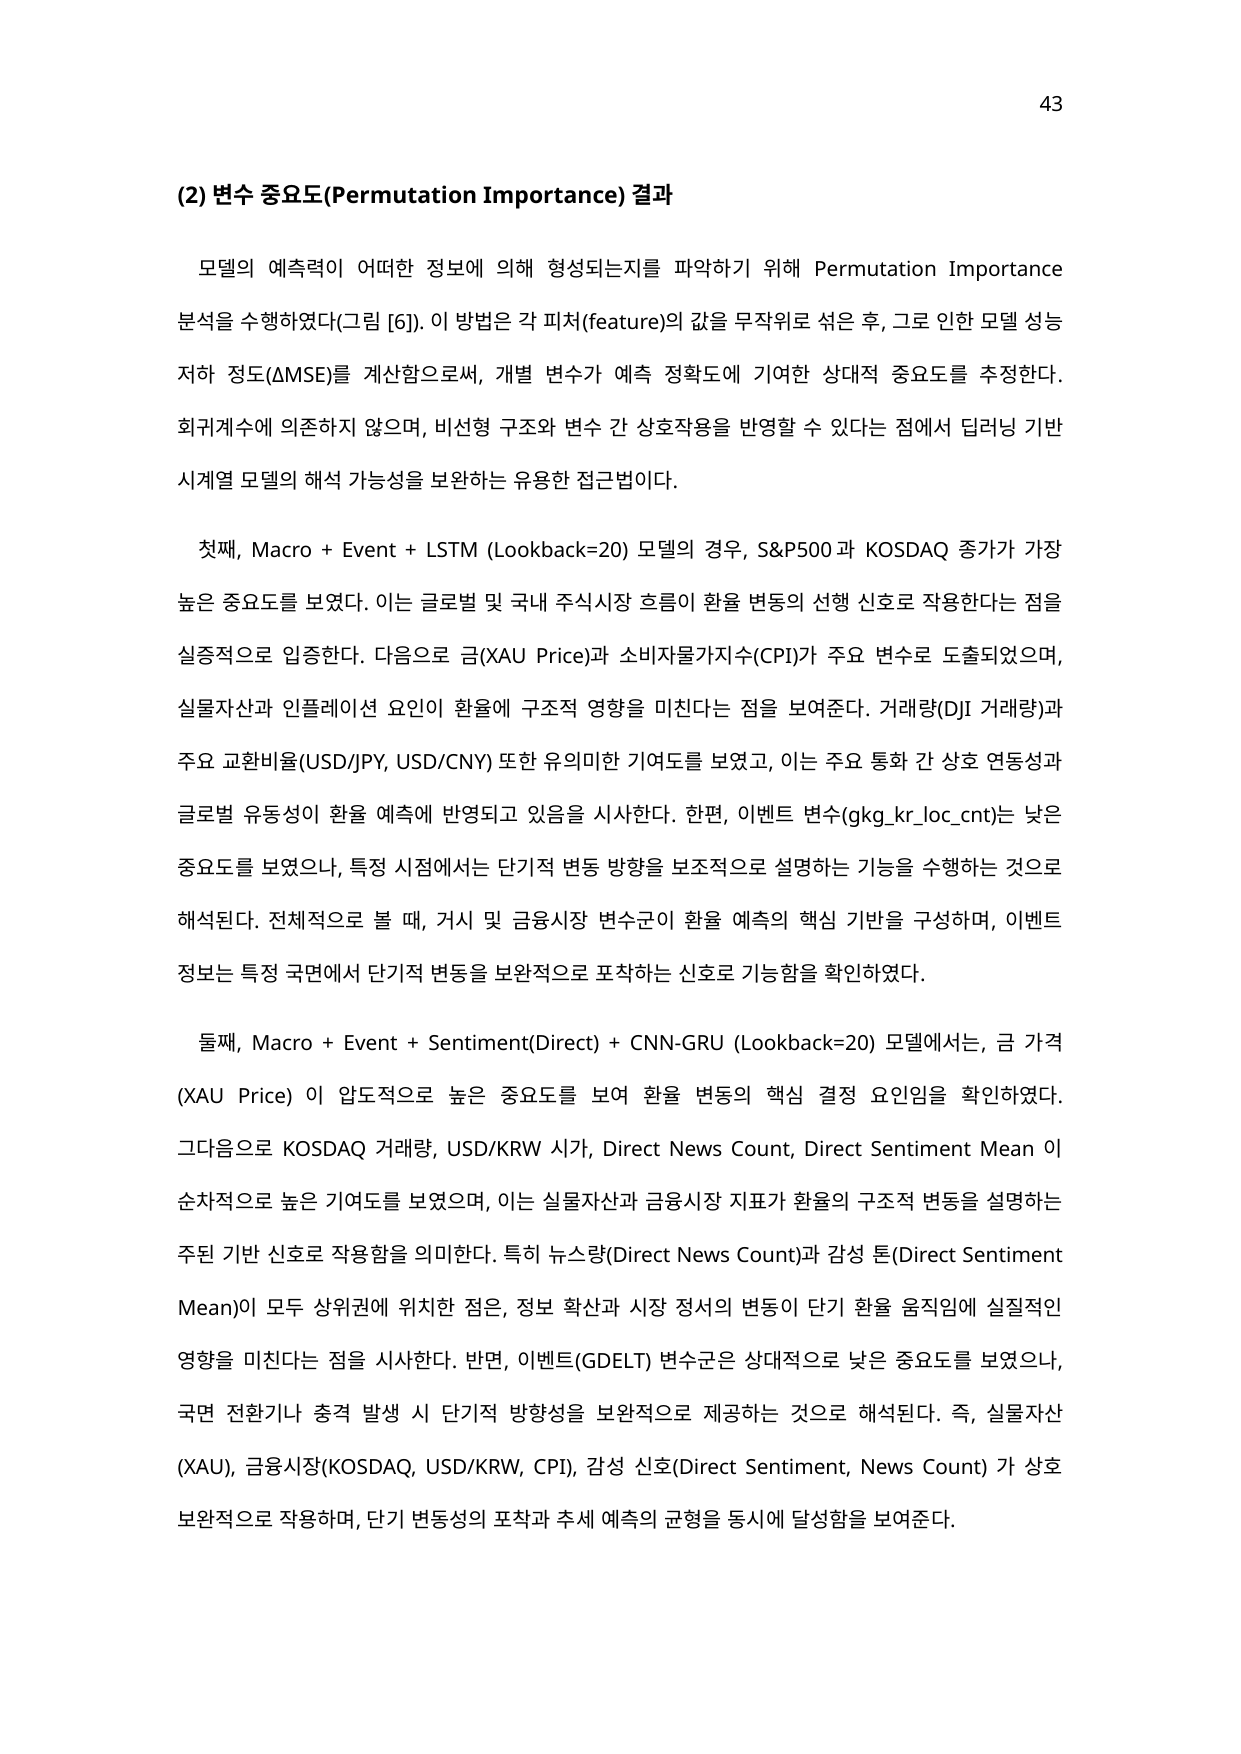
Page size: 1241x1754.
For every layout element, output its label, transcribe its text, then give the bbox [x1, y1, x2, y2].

text 첫째, Macro + Event + LSTM (Lookback=20) 모델의 경우, S&P500과 KOSDAQ 종가가 가장 높은 중요도를 보였다. 이는 글로벌 및 국내 주식시장 흐름이 환율 변동의 선행 신호로 작용한다는 점을 실증적으로 입증한다. 다음으로 금(XAU Price)과 소비자물가지수(CPI)가 주요 변수로 도출되었으며, 실물자산과 인플레이션 요인이 환율에 구조적 영향을 미친다는 점을 보여준다. 거래량(DJI 거래량)과 주요 교환비율(USD/JPY, USD/CNY) 또한 유의미한 기여도를 보였고, 이는 주요 통화 간 상호 연동성과 글로벌 유동성이 환율 예측에 반영되고 있음을 시사한다. 한편, 이벤트 변수(gkg_kr_loc_cnt)는 낮은 중요도를 보였으나, 특정 시점에서는 단기적 변동 방향을 보조적으로 설명하는 기능을 수행하는 것으로 해석된다. 전체적으로 볼 때, 거시 및 금융시장 변수군이 환율 예측의 핵심 기반을 구성하며, 이벤트 정보는 특정 국면에서 단기적 변동을 보완적으로 포착하는 신호로 기능함을 확인하였다. [177, 533, 1063, 987]
text (2) 변수 중요도(Permutation Importance) 결과 [177, 177, 1063, 211]
text 둘째, Macro + Event + Sentiment(Direct) + CNN-GRU (Lookback=20) 모델에서는, 금 가격(XAU Price) 이 압도적으로 높은 중요도를 보여 환율 변동의 핵심 결정 요인임을 확인하였다. 그다음으로 KOSDAQ 거래량, USD/KRW 시가, Direct News Count, Direct Sentiment Mean 이 순차적으로 높은 기여도를 보였으며, 이는 실물자산과 금융시장 지표가 환율의 구조적 변동을 설명하는 주된 기반 신호로 작용함을 의미한다. 특히 뉴스량(Direct News Count)과 감성 톤(Direct Sentiment Mean)이 모두 상위권에 위치한 점은, 정보 확산과 시장 정서의 변동이 단기 환율 움직임에 실질적인 영향을 미친다는 점을 시사한다. 반면, 이벤트(GDELT) 변수군은 상대적으로 낮은 중요도를 보였으나, 국면 전환기나 충격 발생 시 단기적 방향성을 보완적으로 제공하는 것으로 해석된다. 즉, 실물자산(XAU), 금융시장(KOSDAQ, USD/KRW, CPI), 감성 신호(Direct Sentiment, News Count) 가 상호 보완적으로 작용하며, 단기 변동성의 포착과 추세 예측의 균형을 동시에 달성함을 보여준다. [177, 1027, 1063, 1533]
text 모델의 예측력이 어떠한 정보에 의해 형성되는지를 파악하기 위해 Permutation Importance 분석을 수행하였다(그림 [6]). 이 방법은 각 피처(feature)의 값을 무작위로 섞은 후, 그로 인한 모델 성능 저하 정도(ΔMSE)를 계산함으로써, 개별 변수가 예측 정확도에 기여한 상대적 중요도를 추정한다. 회귀계수에 의존하지 않으며, 비선형 구조와 변수 간 상호작용을 반영할 수 있다는 점에서 딥러닝 기반 시계열 모델의 해석 가능성을 보완하는 유용한 접근법이다. [177, 252, 1063, 494]
